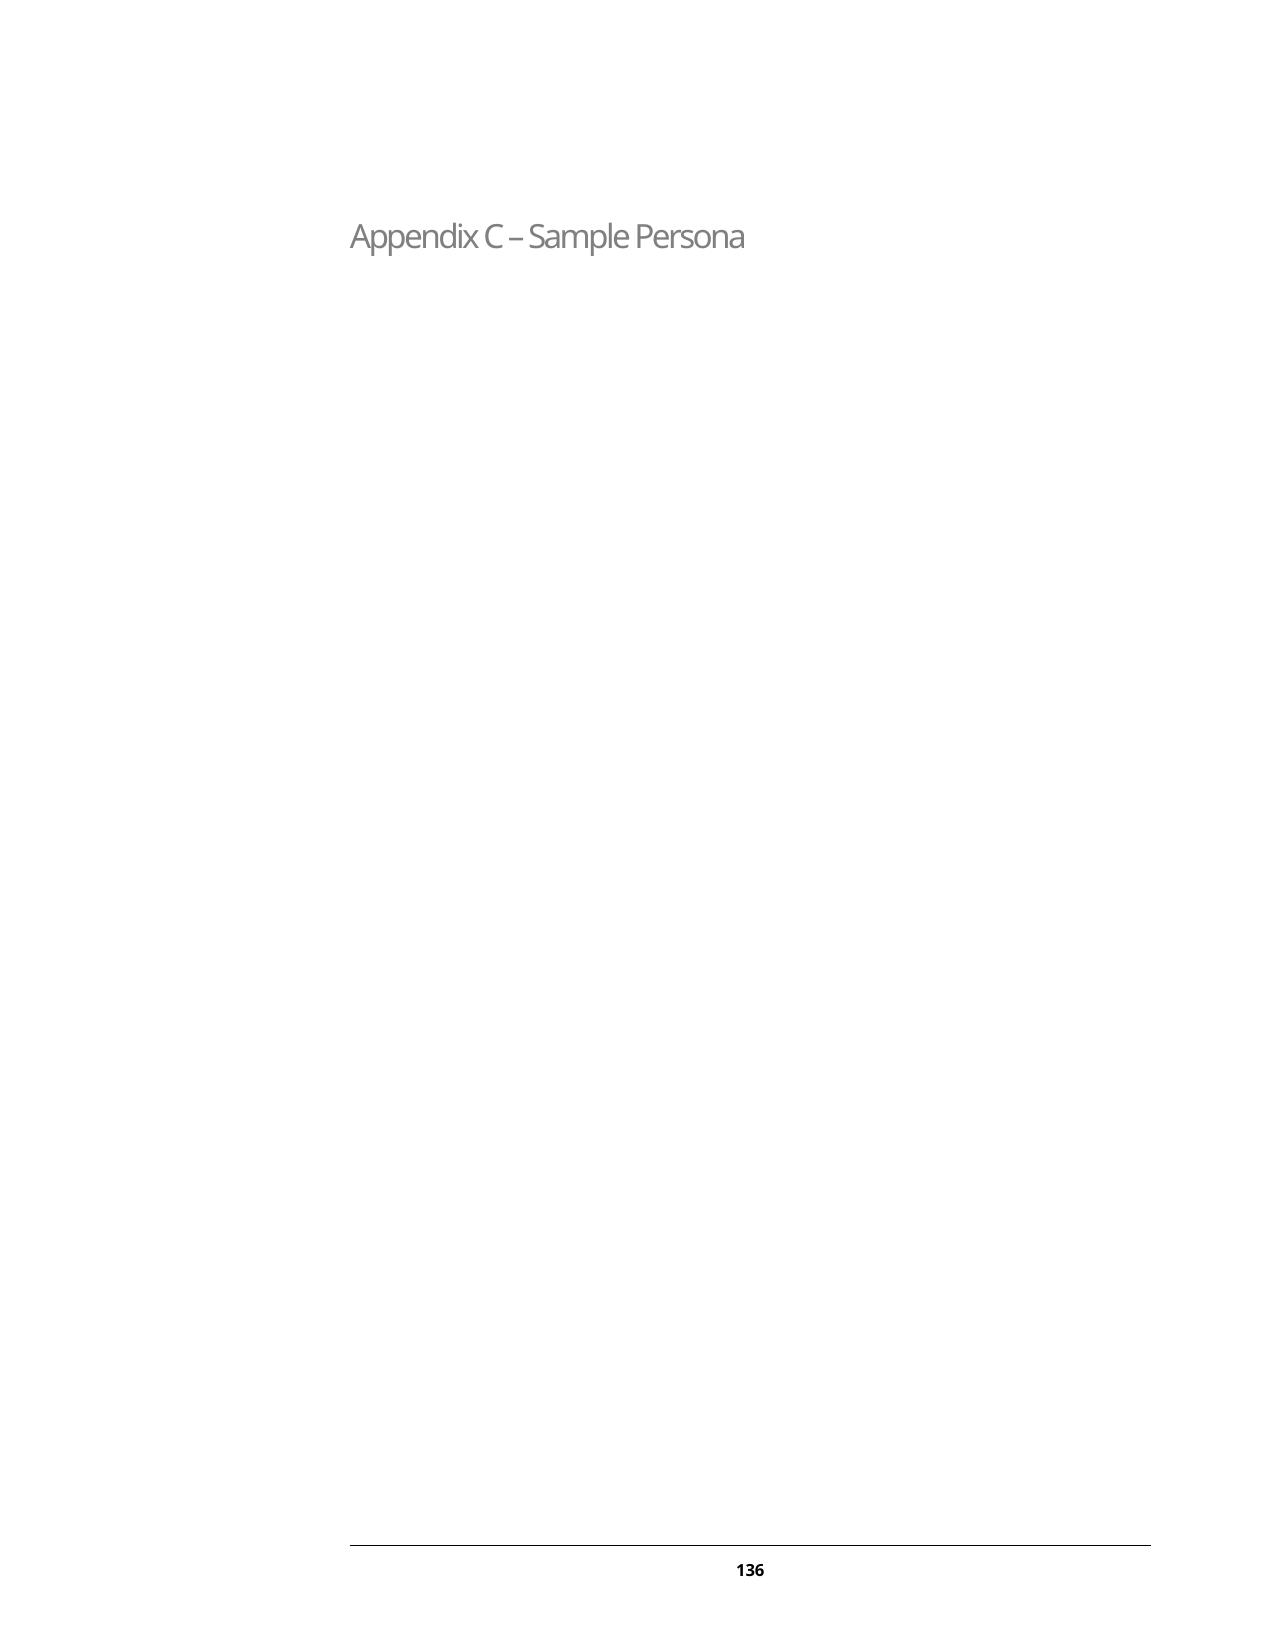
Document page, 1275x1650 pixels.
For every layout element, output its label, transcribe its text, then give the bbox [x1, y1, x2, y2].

subtitle Appendix C – Sample Persona [349, 212, 1151, 258]
